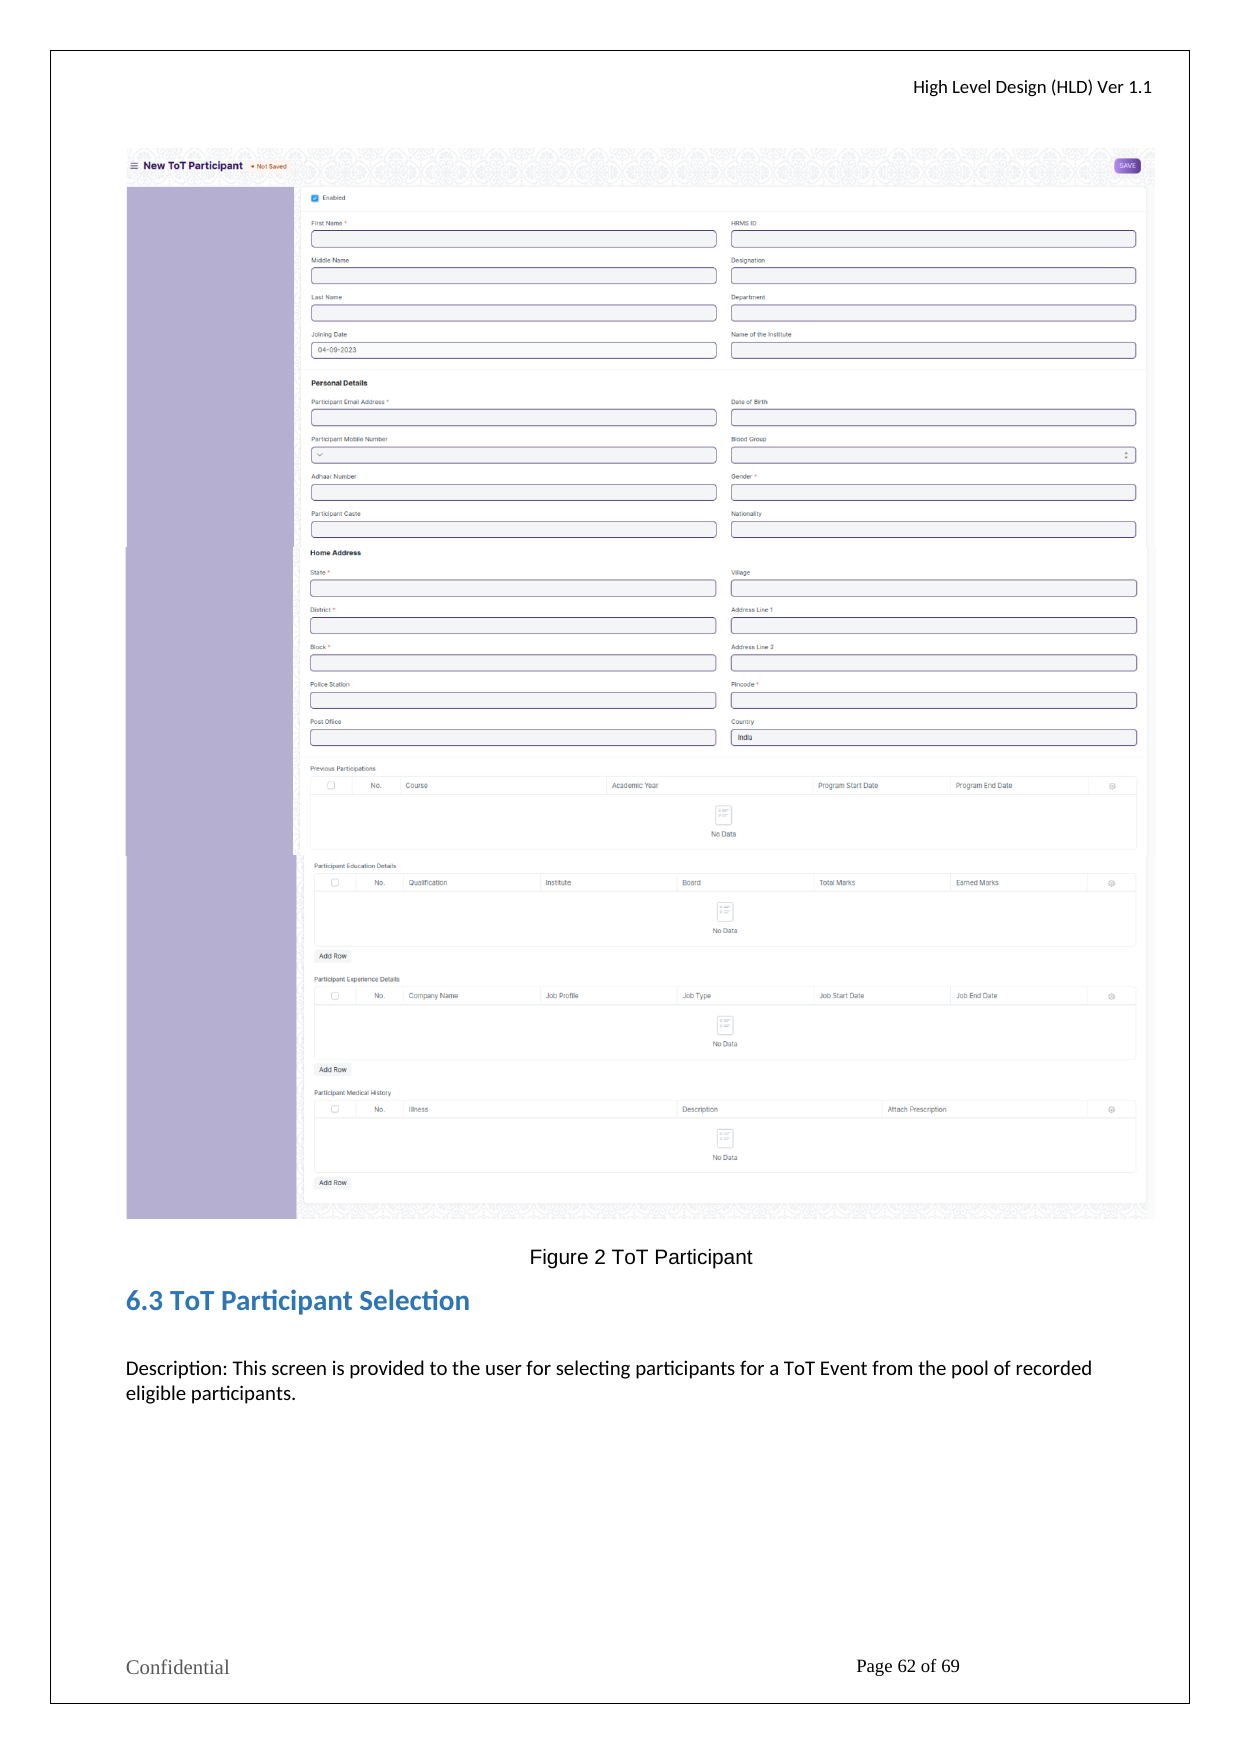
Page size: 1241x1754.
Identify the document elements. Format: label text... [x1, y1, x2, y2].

subtitle ToT Participant Selection [126, 1282, 1156, 1317]
picture [125, 148, 1157, 1219]
text Description: This screen is provided to the user for selecting participants for a ToT Event from the pool of recorded eligible participants. [126, 1355, 1156, 1406]
text Figure 2 ToT Participant [126, 1245, 1156, 1269]
